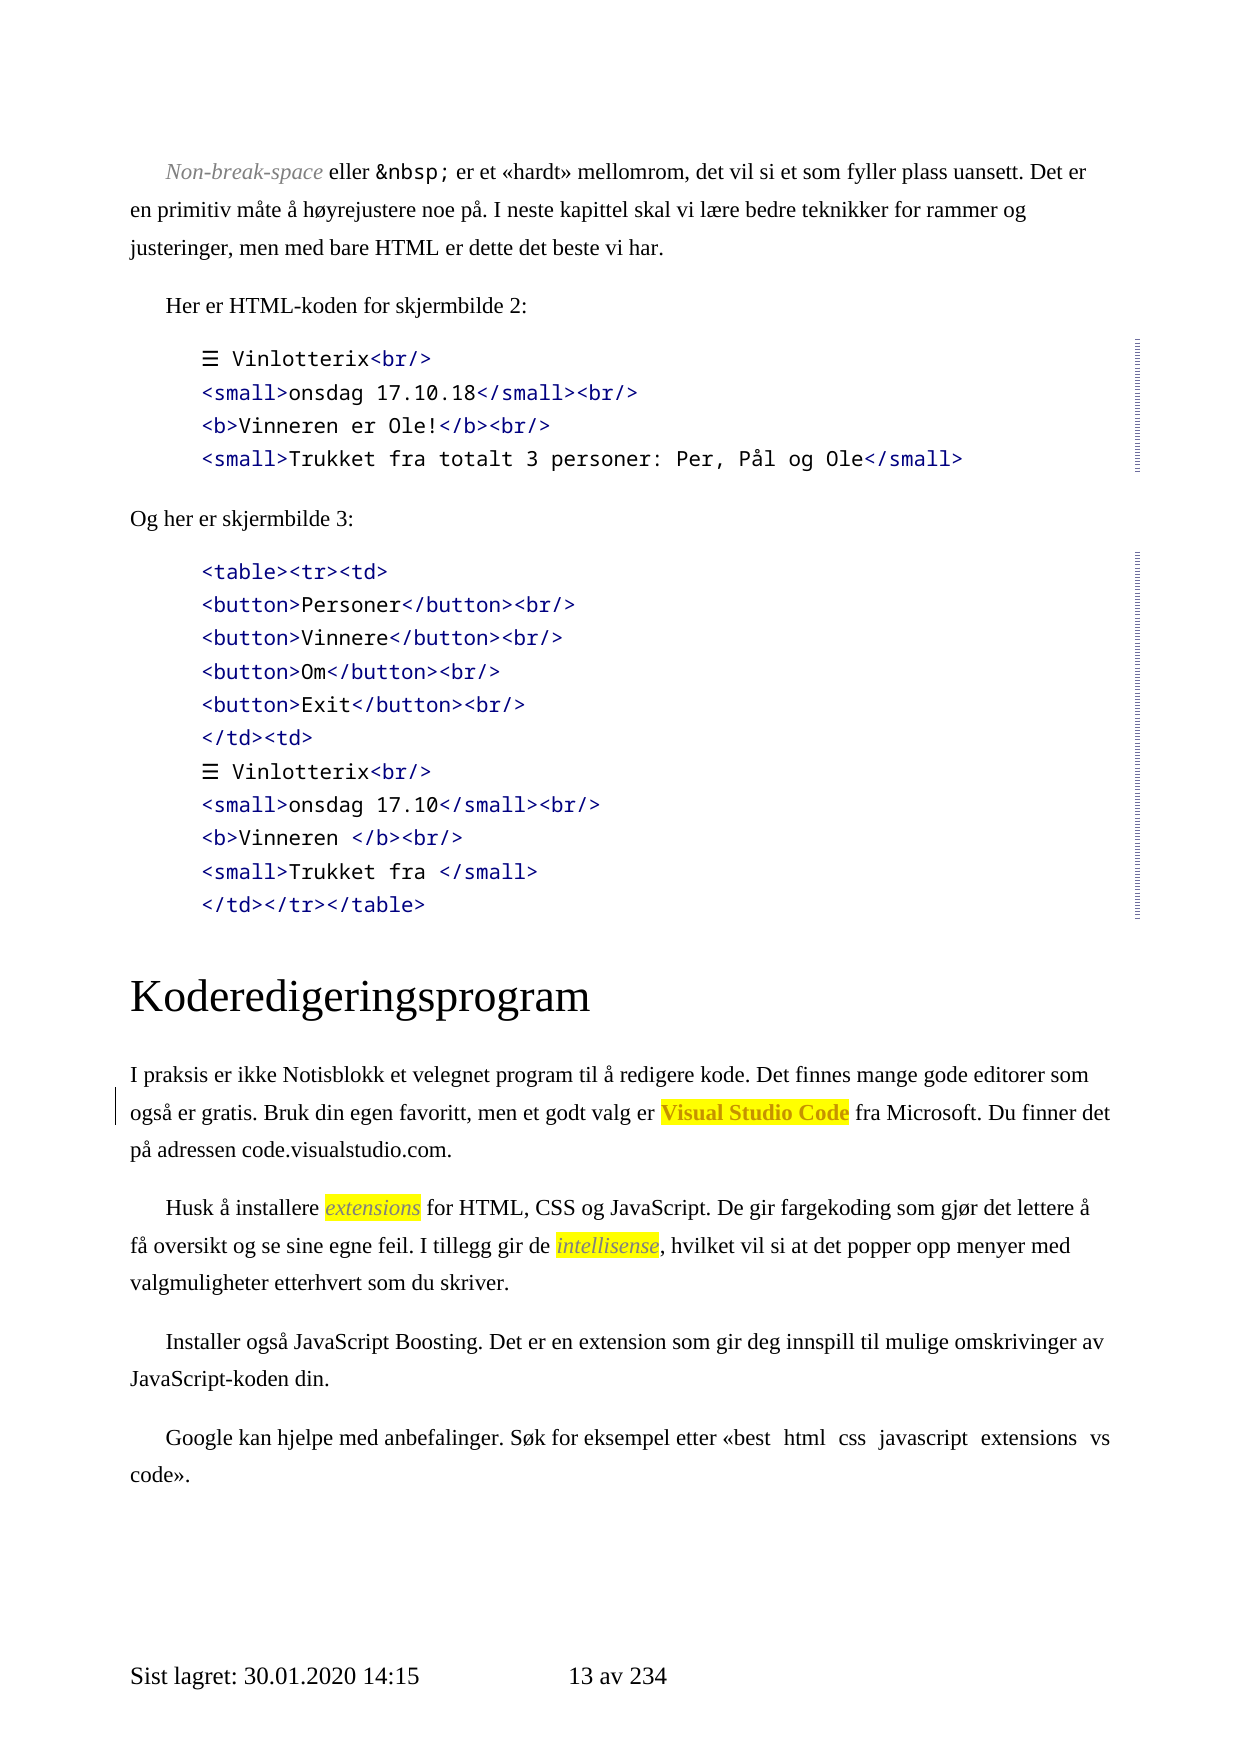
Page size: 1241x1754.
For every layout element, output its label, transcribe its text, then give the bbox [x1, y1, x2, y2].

text Koderedigeringsprogram [130, 968, 1110, 1021]
text Husk å installere extensions for HTML, CSS og JavaScript. De gir fargekoding som gjør det lettere å få oversikt og se sine egne feil. I tillegg gir de intellisense, hvilket vil si at det popper opp menyer med valgmuligheter etterhvert som du skriver. [130, 1183, 1110, 1296]
text <table><tr><td> <button>Personer</button><br/> <button>Vinnere</button><br/> <button>Om</button><br/> <button>Exit</button><br/> </td><td> ☰ Vinlotterix<br/> <small>onsdag 17.10</small><br/> <b>Vinneren </b><br/> <small>Trukket fra </small> </td></tr></table> [201, 552, 1140, 918]
text ☰ Vinlotterix<br/> <small>onsdag 17.10.18</small><br/> <b>Vinneren er Ole!</b><br/> <small>Trukket fra totalt 3 personer: Per, Pål og Ole</small> [201, 339, 1140, 473]
text Her er HTML-koden for skjermbilde 2: [130, 281, 1110, 318]
text Non-break-space eller &nbsp; er et «hardt» mellomrom, det vil si et som fyller plass uansett. Det er en primitiv måte å høyrejustere noe på. I neste kapittel skal vi lære bedre teknikker for rammer og justeringer, men med bare HTML er dette det beste vi har. [130, 148, 1110, 260]
text I praksis er ikke Notisblokk et velegnet program til å redigere kode. Det finnes mange gode editorer som også er gratis. Bruk din egen favoritt, men et godt valg er Visual Studio Code fra Microsoft. Du finner det på adressen code.visualstudio.com. [130, 1050, 1110, 1162]
text Og her er skjermbilde 3: [130, 493, 1110, 531]
text Installer også JavaScript Boosting. Det er en extension som gir deg innspill til mulige omskrivinger av JavaScript-koden din. [130, 1317, 1110, 1392]
text Google kan hjelpe med anbefalinger. Søk for eksempel etter «best html css javascript extensions vs code». [130, 1412, 1110, 1487]
